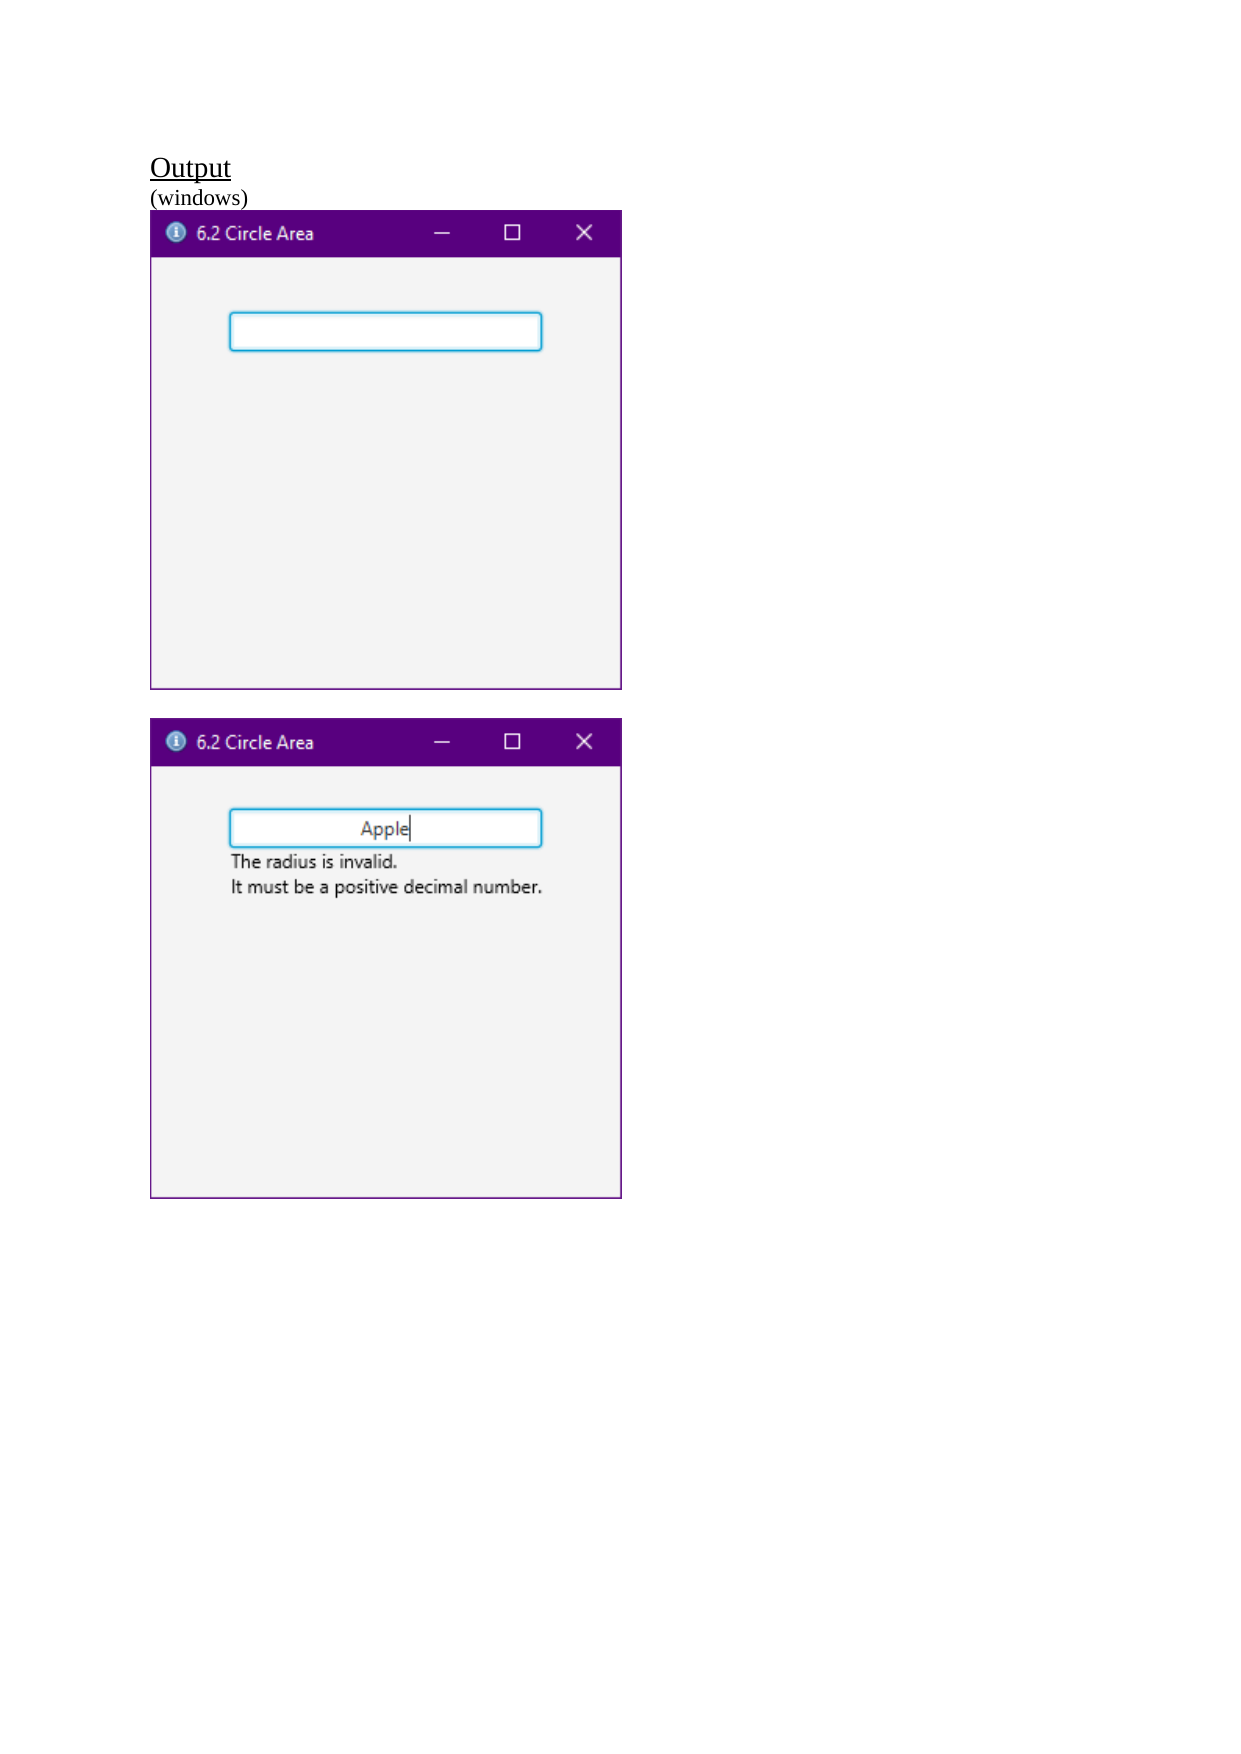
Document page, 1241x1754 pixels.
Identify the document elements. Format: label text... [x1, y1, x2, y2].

picture [150, 718, 622, 1199]
text (windows) [150, 183, 1090, 210]
picture [150, 210, 622, 690]
text Output [150, 150, 1090, 183]
